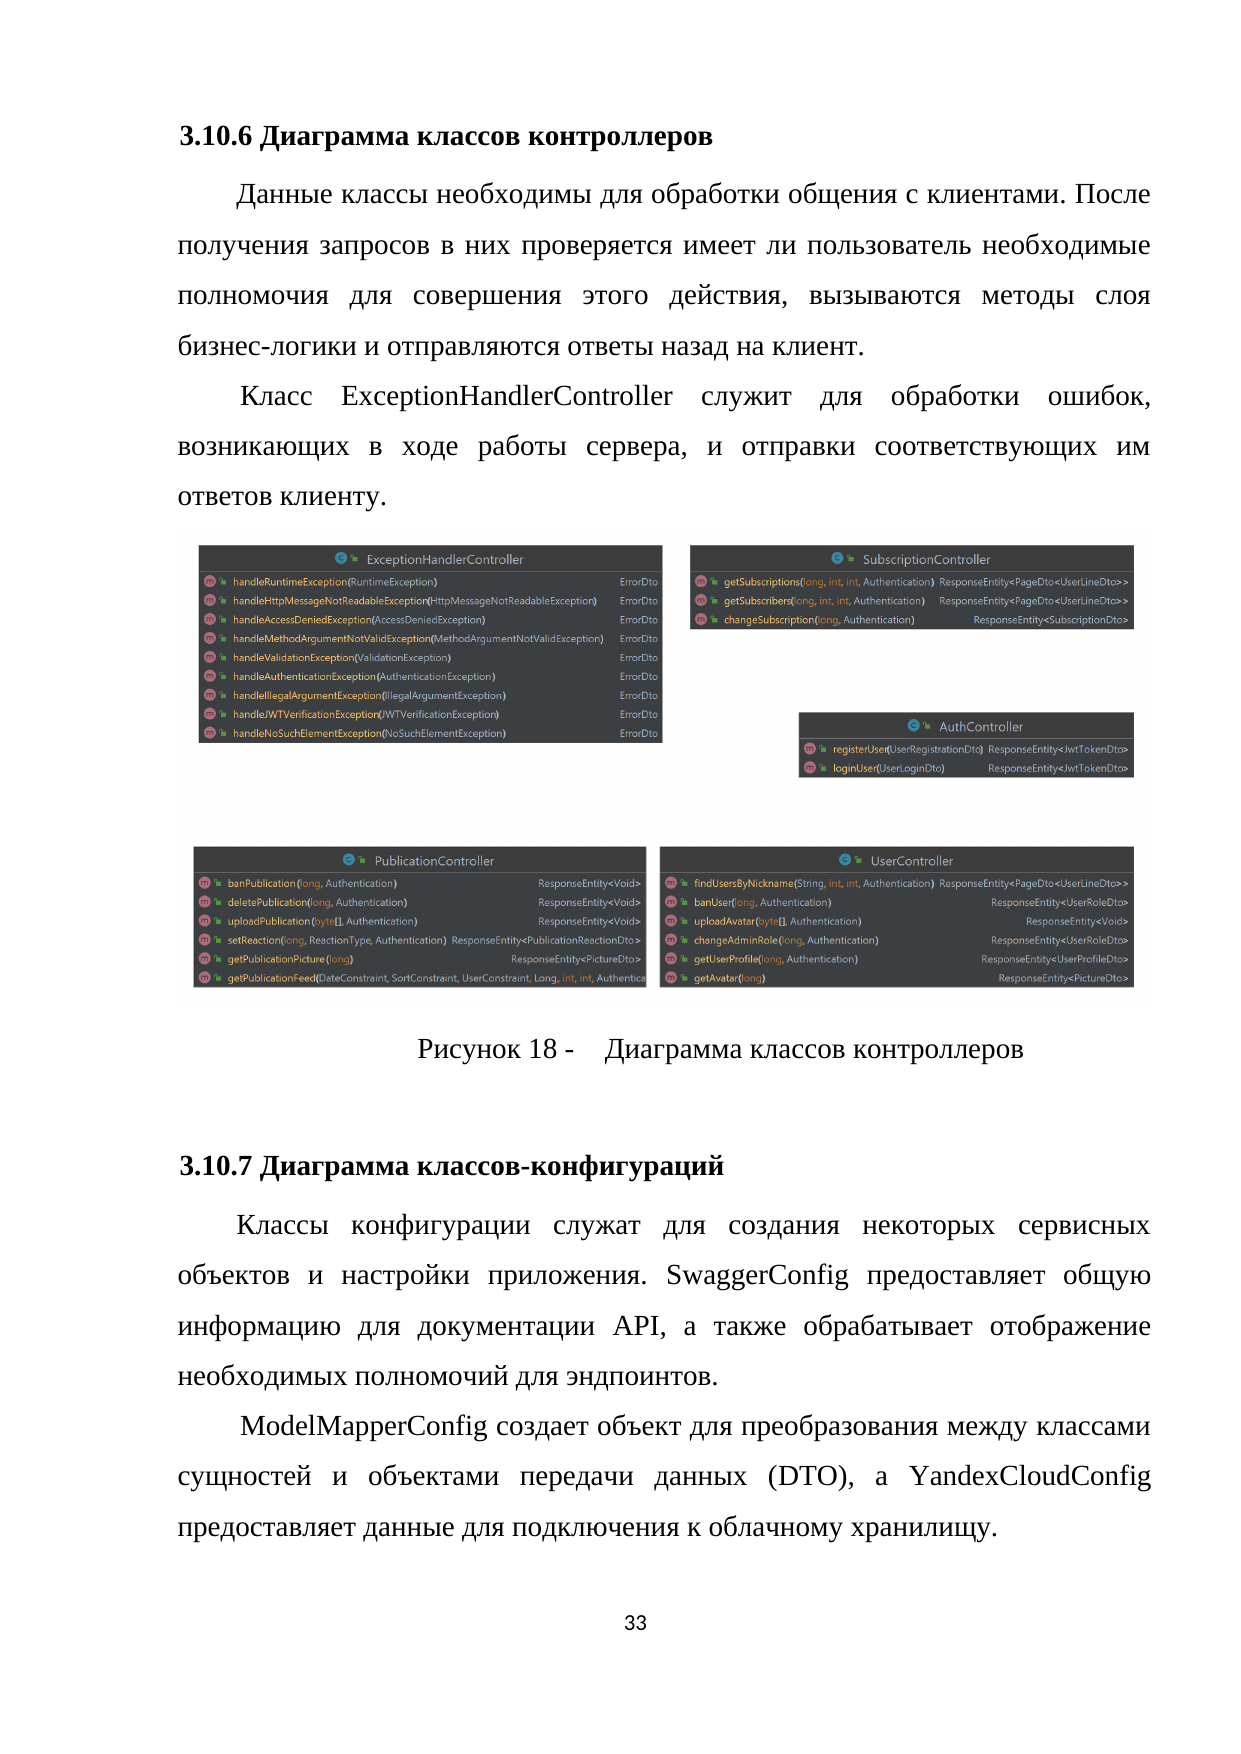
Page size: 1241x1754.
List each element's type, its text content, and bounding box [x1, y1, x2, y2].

text Классы конфигурации служат для создания некоторых сервисных объектов и настройки приложения. SwaggerConfig предоставляет общую информацию для документации API, а также обрабатывает отображение необходимых полномочий для эндпоинтов. [177, 1207, 1152, 1391]
text Диаграмма классов контроллеров [179, 118, 1152, 152]
text Класс ExceptionHandlerController служит для обработки ошибок, возникающих в ходе работы сервера, и отправки соответствующих им ответов клиенту. [177, 378, 1152, 512]
text Диаграмма классов-конфигураций [179, 1148, 1152, 1182]
text ModelMapperConfig создает объект для преобразования между классами сущностей и объектами передачи данных (DTO), а YandexCloudConfig предоставляет данные для подключения к облачному хранилищу. [177, 1408, 1152, 1542]
text Диаграмма классов контроллеров [290, 1031, 1152, 1065]
picture [177, 528, 1152, 1005]
text Данные классы необходимы для обработки общения с клиентами. После получения запросов в них проверяется имеет ли пользователь необходимые полномочия для совершения этого действия, вызываются методы слоя бизнес-логики и отправляются ответы назад на клиент. [177, 177, 1152, 361]
